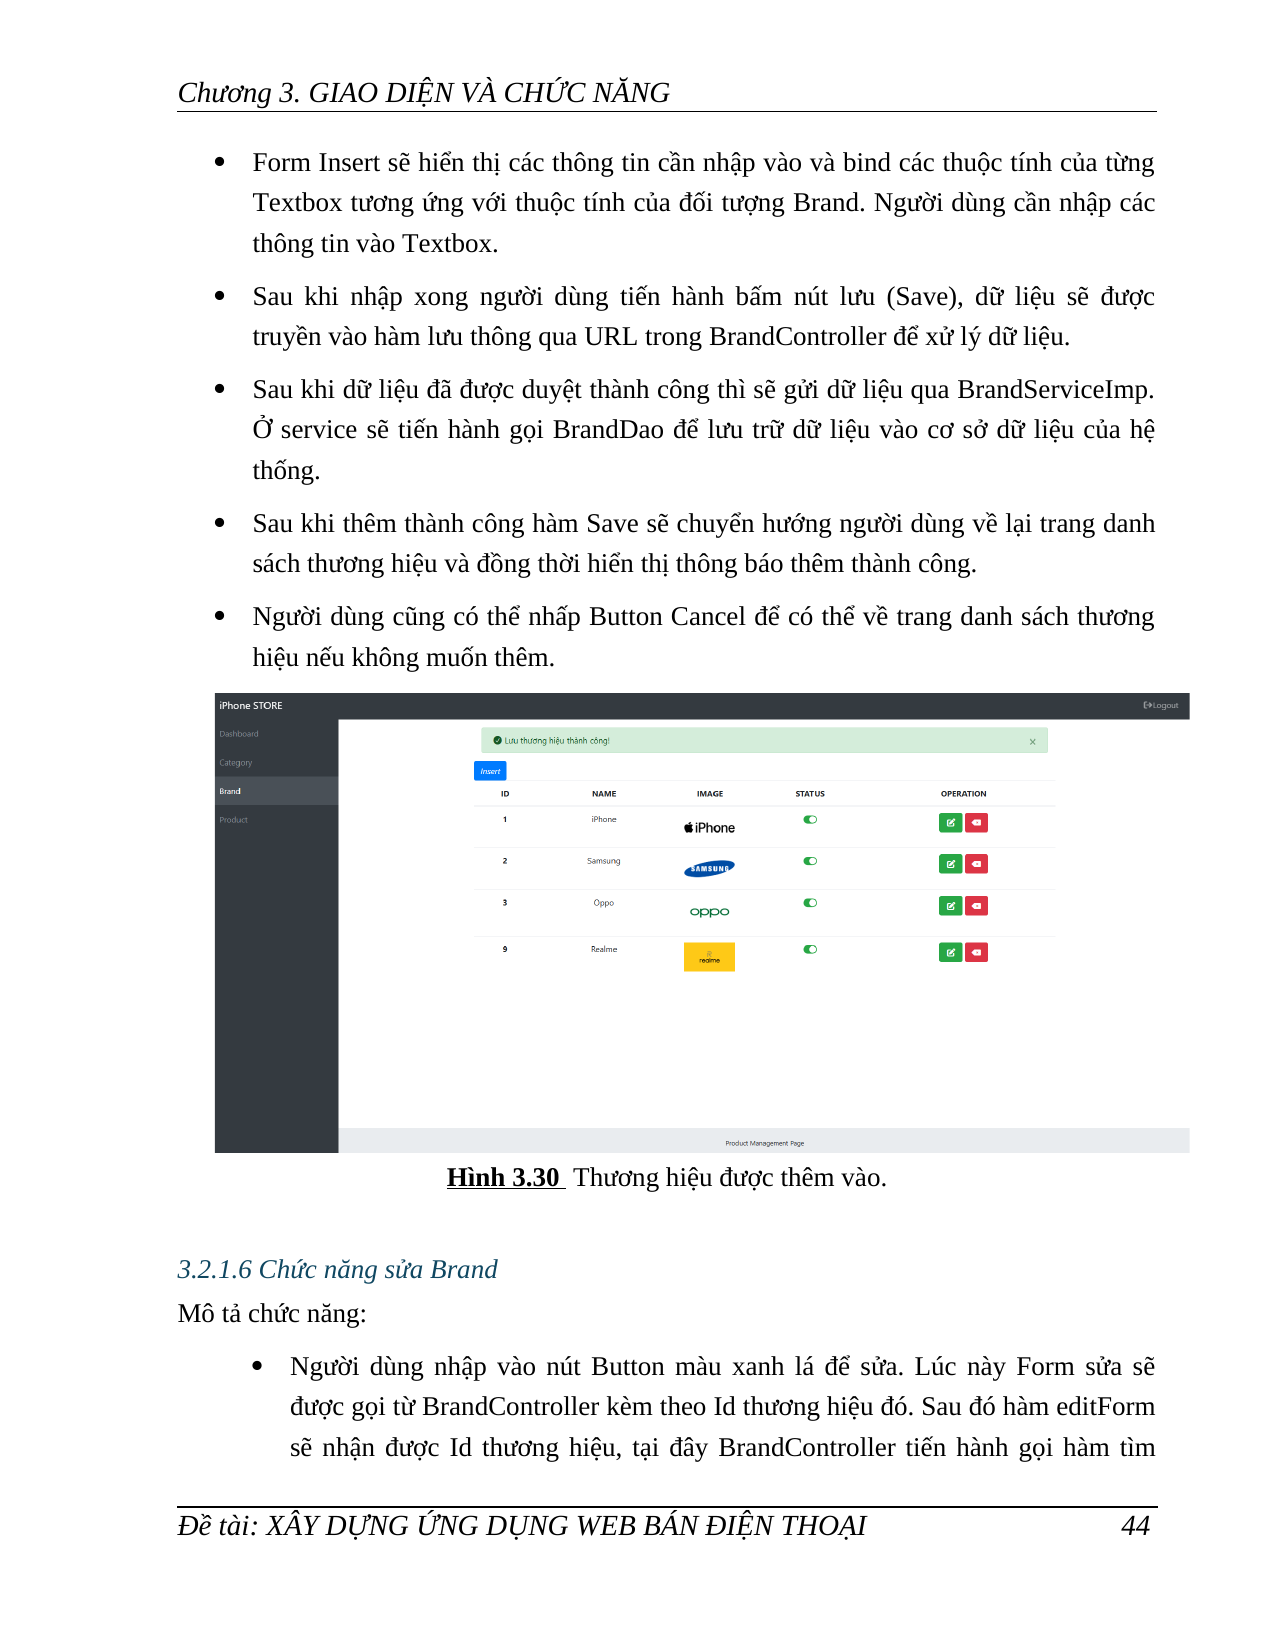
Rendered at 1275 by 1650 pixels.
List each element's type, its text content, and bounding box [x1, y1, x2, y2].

list Form Insert sẽ hiển thị các thông tin cần nhập vào và bind các thuộc tính của từng Textbox tương ứng với thuộc tính của đối tượng Brand. Người dùng cần nhập các thông tin vào Textbox. [215, 146, 1157, 258]
list Sau khi dữ liệu đã được duyệt thành công thì sẽ gửi dữ liệu qua BrandServiceImp. Ở service sẽ tiến hành gọi BrandDao để lưu trữ dữ liệu vào cơ sở dữ liệu của hệ thống. [215, 373, 1157, 485]
picture [214, 693, 1190, 1153]
subtitle 3.2.1.6 Chức năng sửa Brand [177, 1253, 1157, 1284]
text Hình 3.30 Thương hiệu được thêm vào. [177, 1161, 1157, 1192]
list Người dùng cũng có thể nhấp Button Cancel để có thể về trang danh sách thương hiệu nếu không muốn thêm. [215, 600, 1157, 672]
list Sau khi thêm thành công hàm Save sẽ chuyển hướng người dùng về lại trang danh sách thương hiệu và đồng thời hiển thị thông báo thêm thành công. [215, 507, 1157, 578]
list Sau khi nhập xong người dùng tiến hành bấm nút lưu (Save), dữ liệu sẽ được truyền vào hàm lưu thông qua URL trong BrandController để xử lý dữ liệu. [215, 279, 1157, 351]
text Mô tả chức năng: [177, 1297, 1157, 1328]
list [252, 1350, 1157, 1462]
